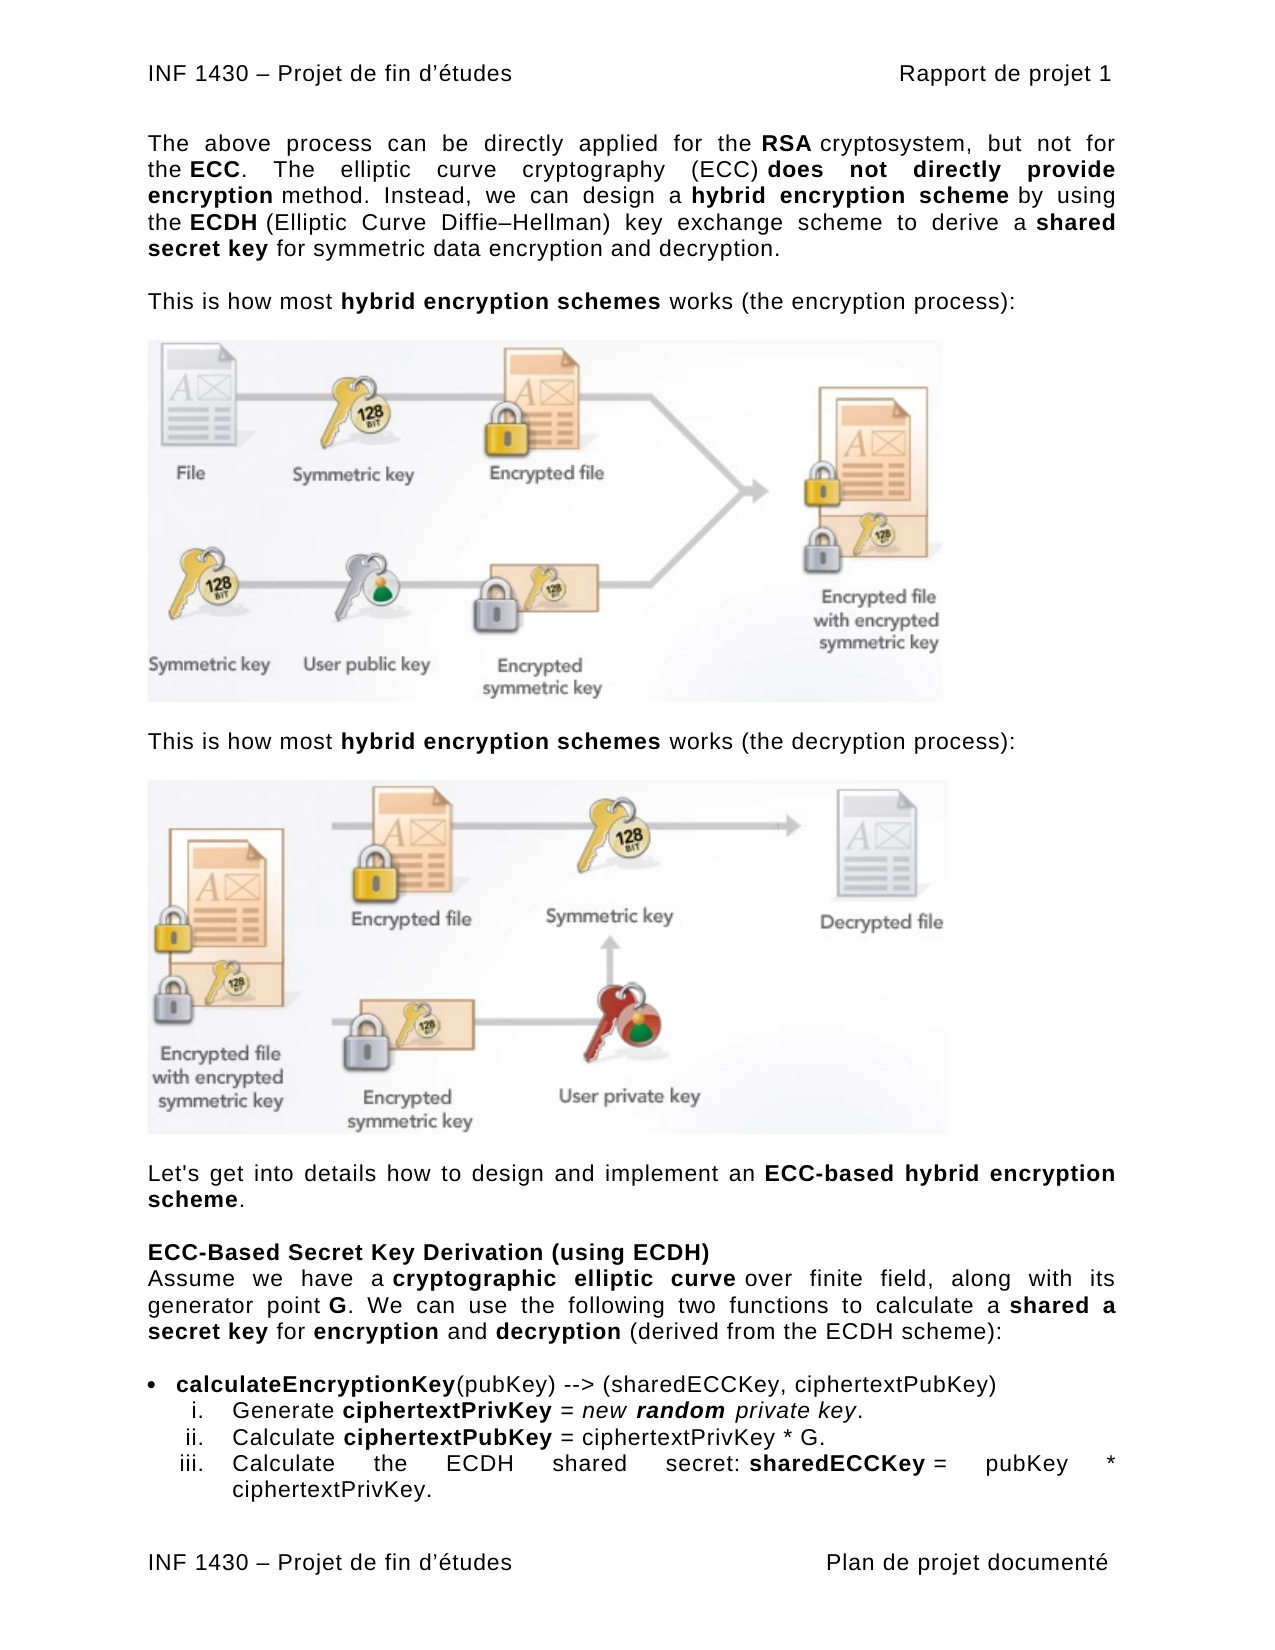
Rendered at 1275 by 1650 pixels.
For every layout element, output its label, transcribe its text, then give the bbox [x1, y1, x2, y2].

picture [147, 780, 948, 1134]
text This is how most hybrid encryption schemes works (the encryption process): [148, 288, 1116, 314]
list Calculate ciphertextPubKey = ciphertextPrivKey * G. [204, 1423, 1116, 1450]
list Calculate the ECDH shared secret: sharedECCKey = pubKey * ciphertextPrivKey. [204, 1450, 1116, 1502]
list Generate ciphertextPrivKey = new random private key. [204, 1397, 1116, 1423]
text Let's get into details how to design and implement an ECC-based hybrid encryption scheme. [148, 1160, 1116, 1213]
text This is how most hybrid encryption schemes works (the decryption process): [148, 728, 1116, 754]
text ECC-Based Secret Key Derivation (using ECDH) [148, 1239, 1116, 1265]
list calculateEncryptionKey(pubKey) --> (sharedECCKey, ciphertextPubKey) [148, 1371, 1116, 1397]
text Assume we have a cryptographic elliptic curve over finite field, along with its generator point G. We can use the following two functions to calculate a shared a secret key for encryption and decryption (derived from the ECDH scheme): [148, 1265, 1116, 1344]
picture [147, 340, 943, 702]
text The above process can be directly applied for the RSA cryptosystem, but not for the ECC. The elliptic curve cryptography (ECC) does not directly provide encryption method. Instead, we can design a hybrid encryption scheme by using the ECDH (Elliptic Curve Diffie–Hellman) key exchange scheme to derive a shared secret key for symmetric data encryption and decryption. [148, 129, 1116, 261]
